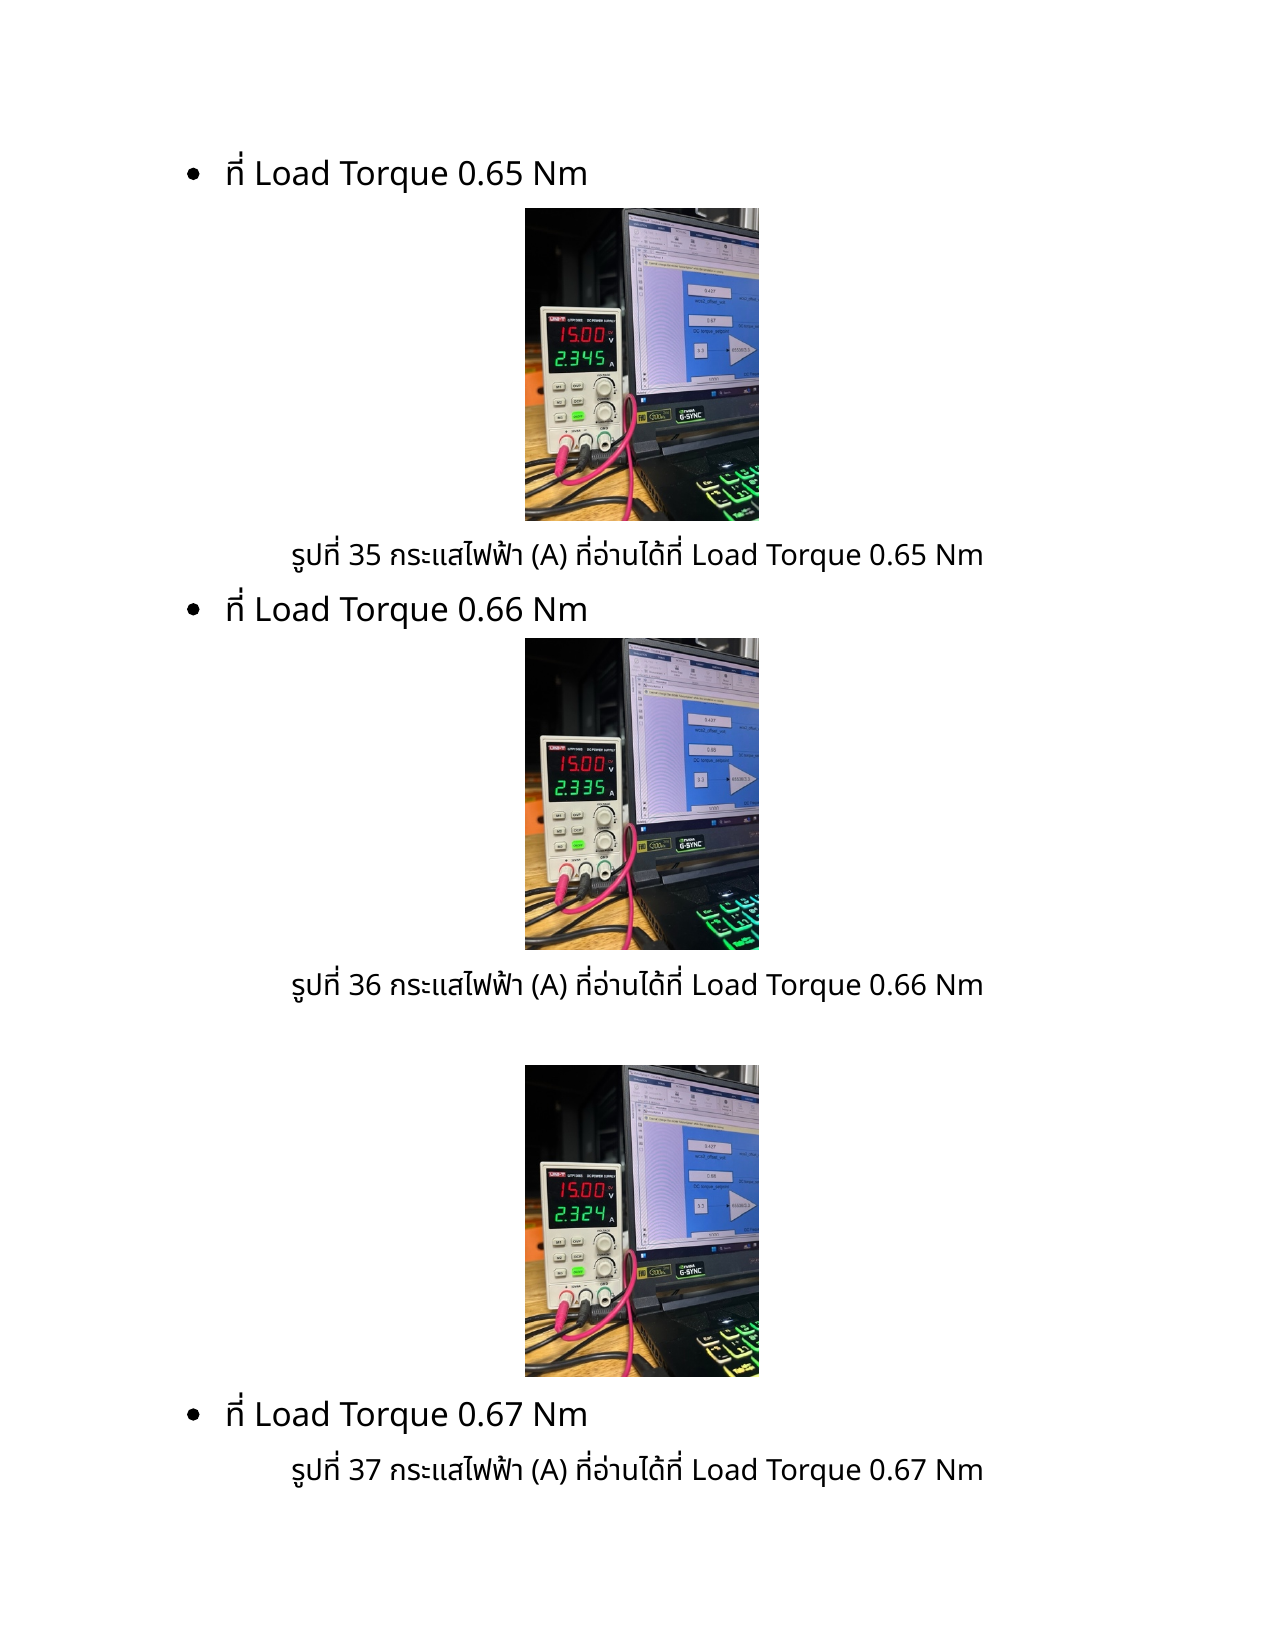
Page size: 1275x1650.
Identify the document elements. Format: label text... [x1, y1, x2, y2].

list ที่ Load Torque 0.65 Nm [187, 150, 1162, 201]
picture [525, 208, 759, 521]
picture [525, 638, 759, 950]
list ที่ Load Torque 0.66 Nm [187, 585, 1162, 636]
text รูปที่ 37 กระแสไฟฟ้า (A) ที่อ่านได้ที่ Load Torque 0.67 Nm [112, 1449, 1162, 1493]
text รูปที่ 36 กระแสไฟฟ้า (A) ที่อ่านได้ที่ Load Torque 0.66 Nm [112, 643, 1162, 1008]
picture [525, 1065, 759, 1377]
text รูปที่ 35 กระแสไฟฟ้า (A) ที่อ่านได้ที่ Load Torque 0.65 Nm [112, 208, 1162, 579]
list ที่ Load Torque 0.67 Nm [187, 1015, 1162, 1441]
